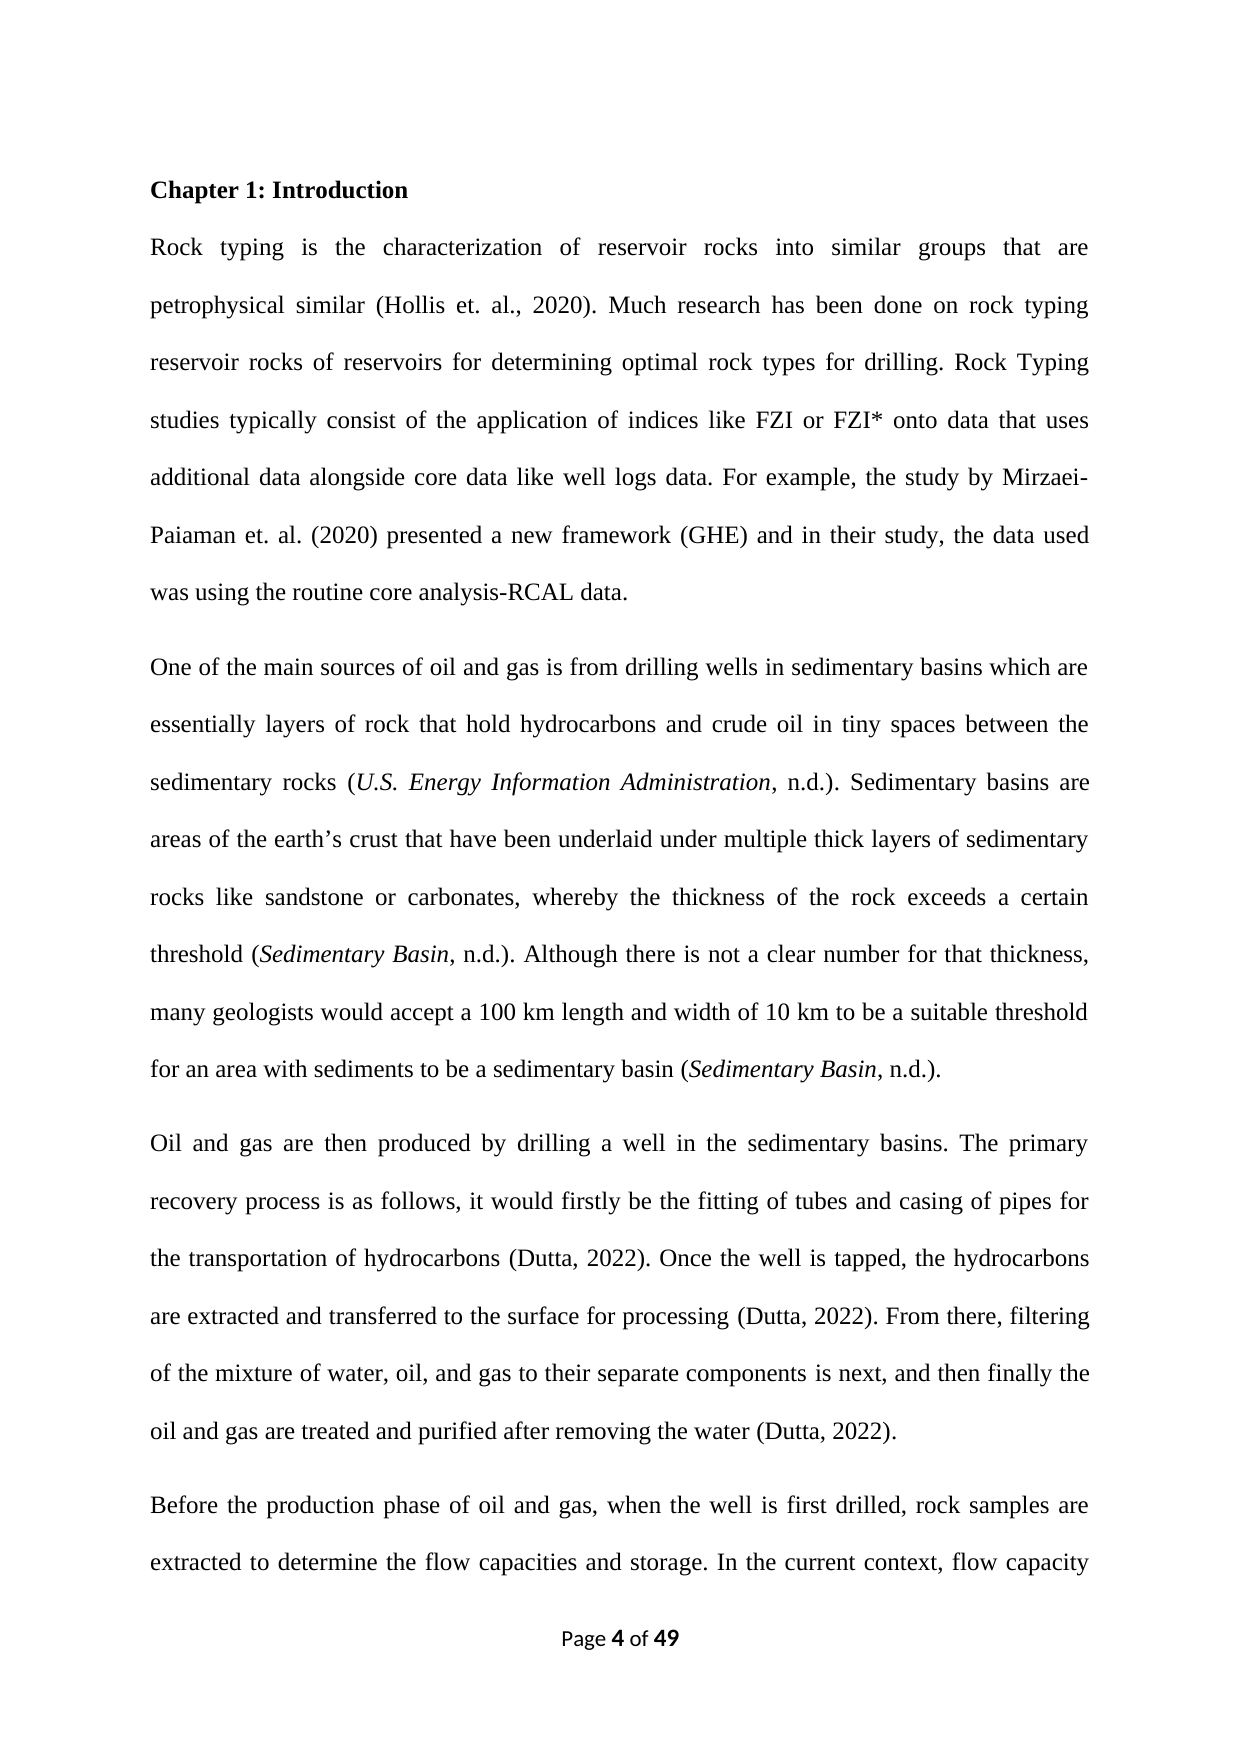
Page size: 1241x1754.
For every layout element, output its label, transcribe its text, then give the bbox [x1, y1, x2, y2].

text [150, 1490, 1090, 1576]
text Oil and gas are then produced by drilling a well in the sedimentary basins. The primary recovery process is as follows, it would firstly be the fitting of tubes and casing of pipes for the transportation of hydrocarbons (Dutta, 2022). Once the well is tapped, the hydrocarbons are extracted and transferred to the surface for processing (Dutta, 2022). From there, filtering of the mixture of water, oil, and gas to their separate components is next, and then finally the oil and gas are treated and purified after removing the water (Dutta, 2022). [150, 1128, 1090, 1444]
text One of the main sources of oil and gas is from drilling wells in sedimentary basins which are essentially layers of rock that hold hydrocarbons and crude oil in tiny spaces between the sedimentary rocks (U.S. Energy Information Administration, n.d.). Sedimentary basins are areas of the earth’s crust that have been underlaid under multiple thick layers of sedimentary rocks like sandstone or carbonates, whereby the thickness of the rock exceeds a certain threshold (Sedimentary Basin, n.d.). Although there is not a clear number for that thickness, many geologists would accept a 100 km length and width of 10 km to be a suitable threshold for an area with sediments to be a sedimentary basin (Sedimentary Basin, n.d.). [150, 652, 1090, 1083]
text Rock typing is the characterization of reservoir rocks into similar groups that are petrophysical similar (Hollis et. al., 2020). Much research has been done on rock typing reservoir rocks of reservoirs for determining optimal rock types for drilling. Rock Typing studies typically consist of the application of indices like FZI or FZI* onto data that uses additional data alongside core data like well logs data. For example, the study by Mirzaei-Paiaman et. al. (2020) presented a new framework (GHE) and in their study, the data used was using the routine core analysis-RCAL data. [150, 232, 1090, 606]
subtitle Chapter 1: Introduction [150, 175, 1090, 204]
